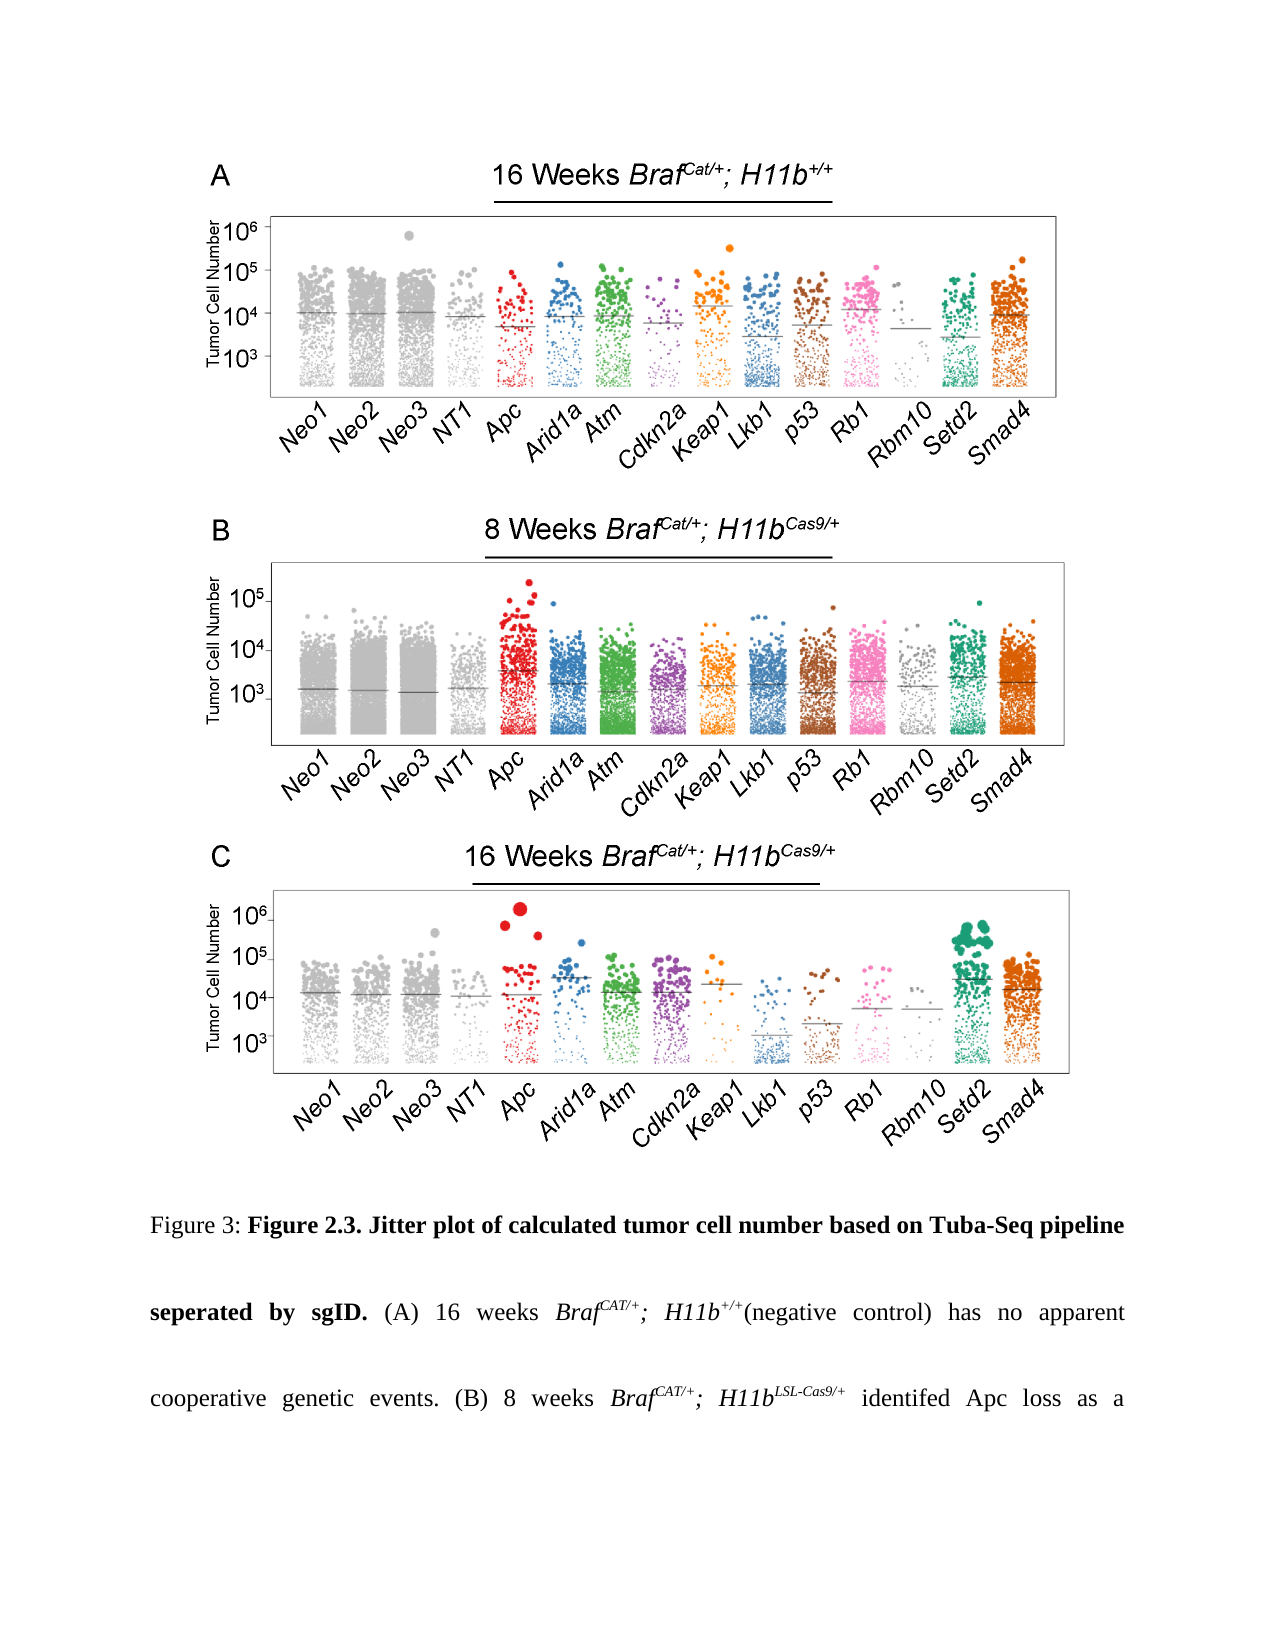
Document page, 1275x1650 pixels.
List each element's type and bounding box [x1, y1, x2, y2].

picture [204, 150, 1071, 1157]
text [150, 1211, 1125, 1412]
